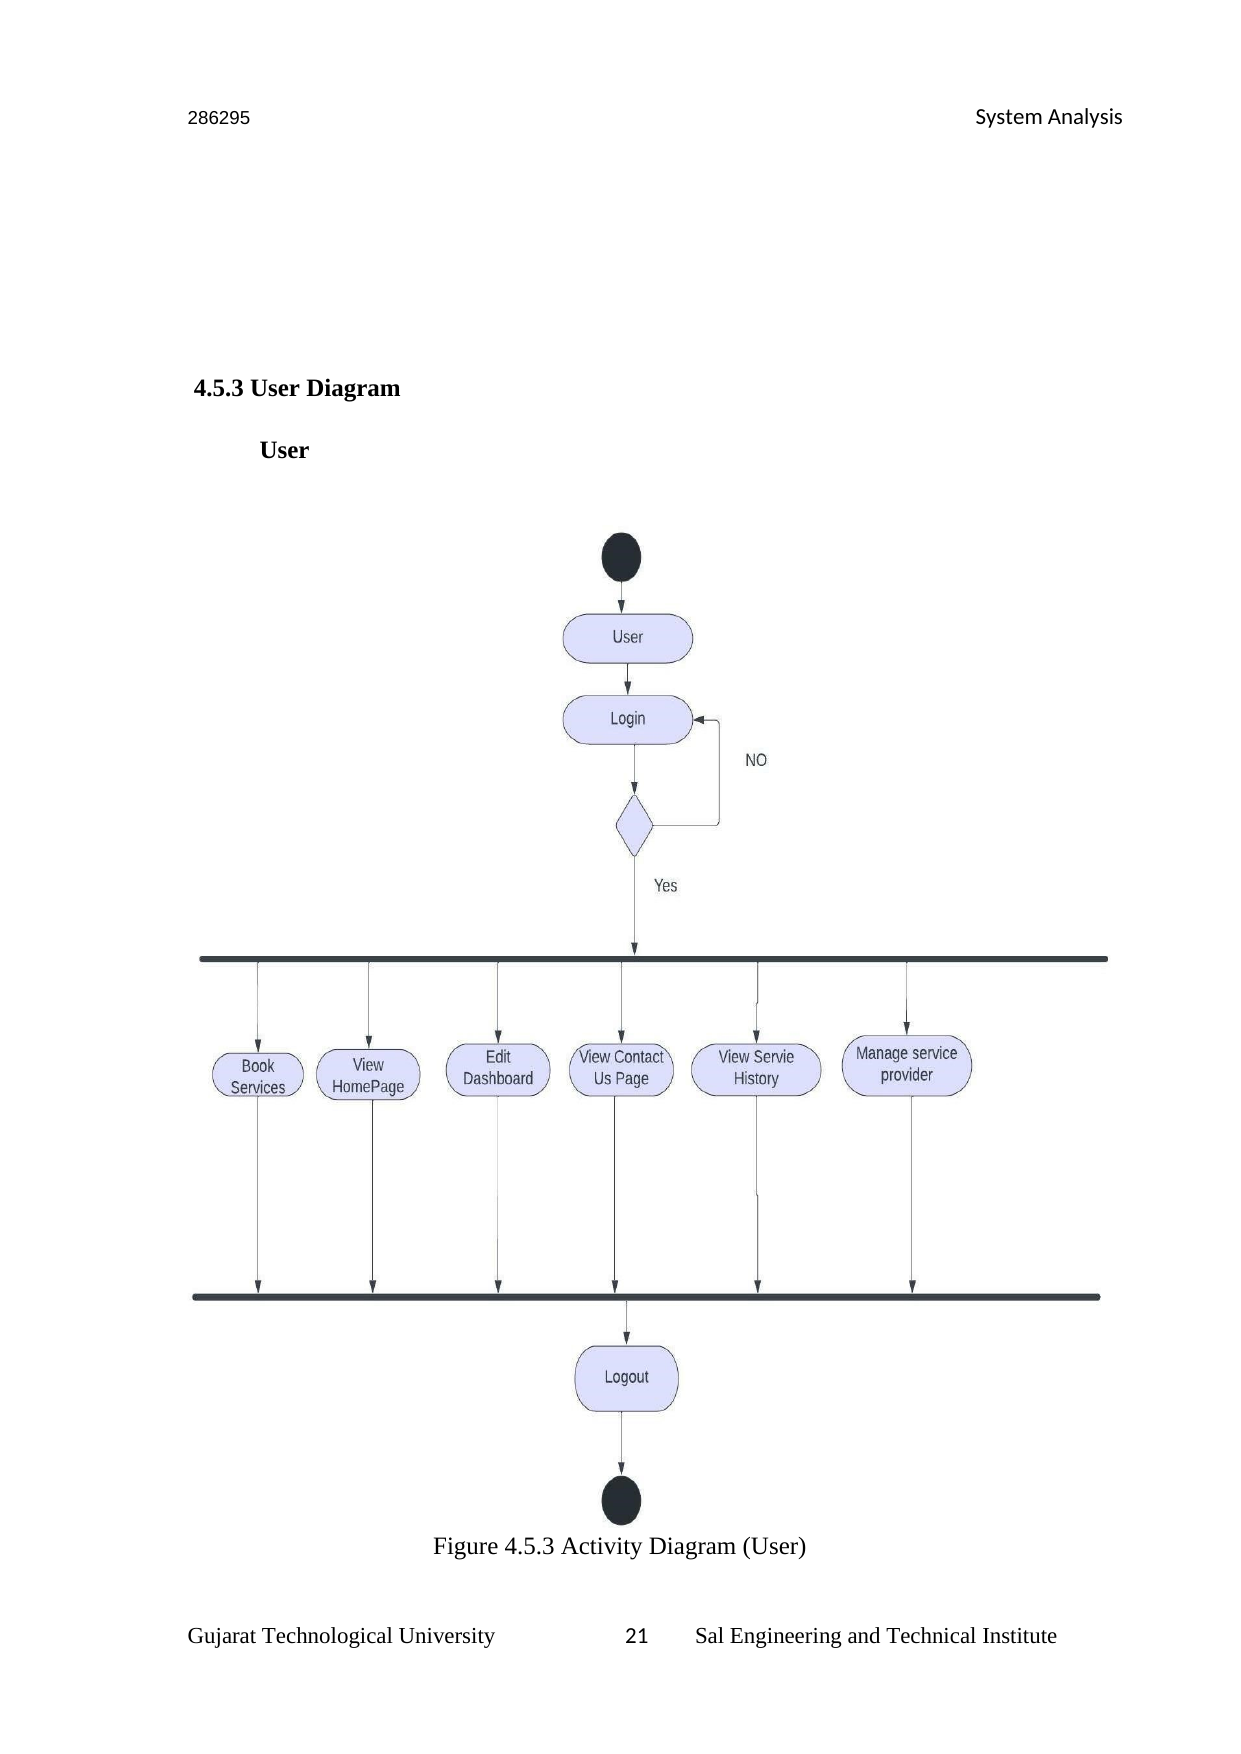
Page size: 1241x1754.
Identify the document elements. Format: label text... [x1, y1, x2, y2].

subtitle User [186, 435, 1090, 463]
picture [187, 525, 1111, 1528]
text 4.5.3 User Diagram [187, 373, 1090, 401]
text Figure 4.5.3 Activity Diagram (User) [187, 1531, 806, 1560]
